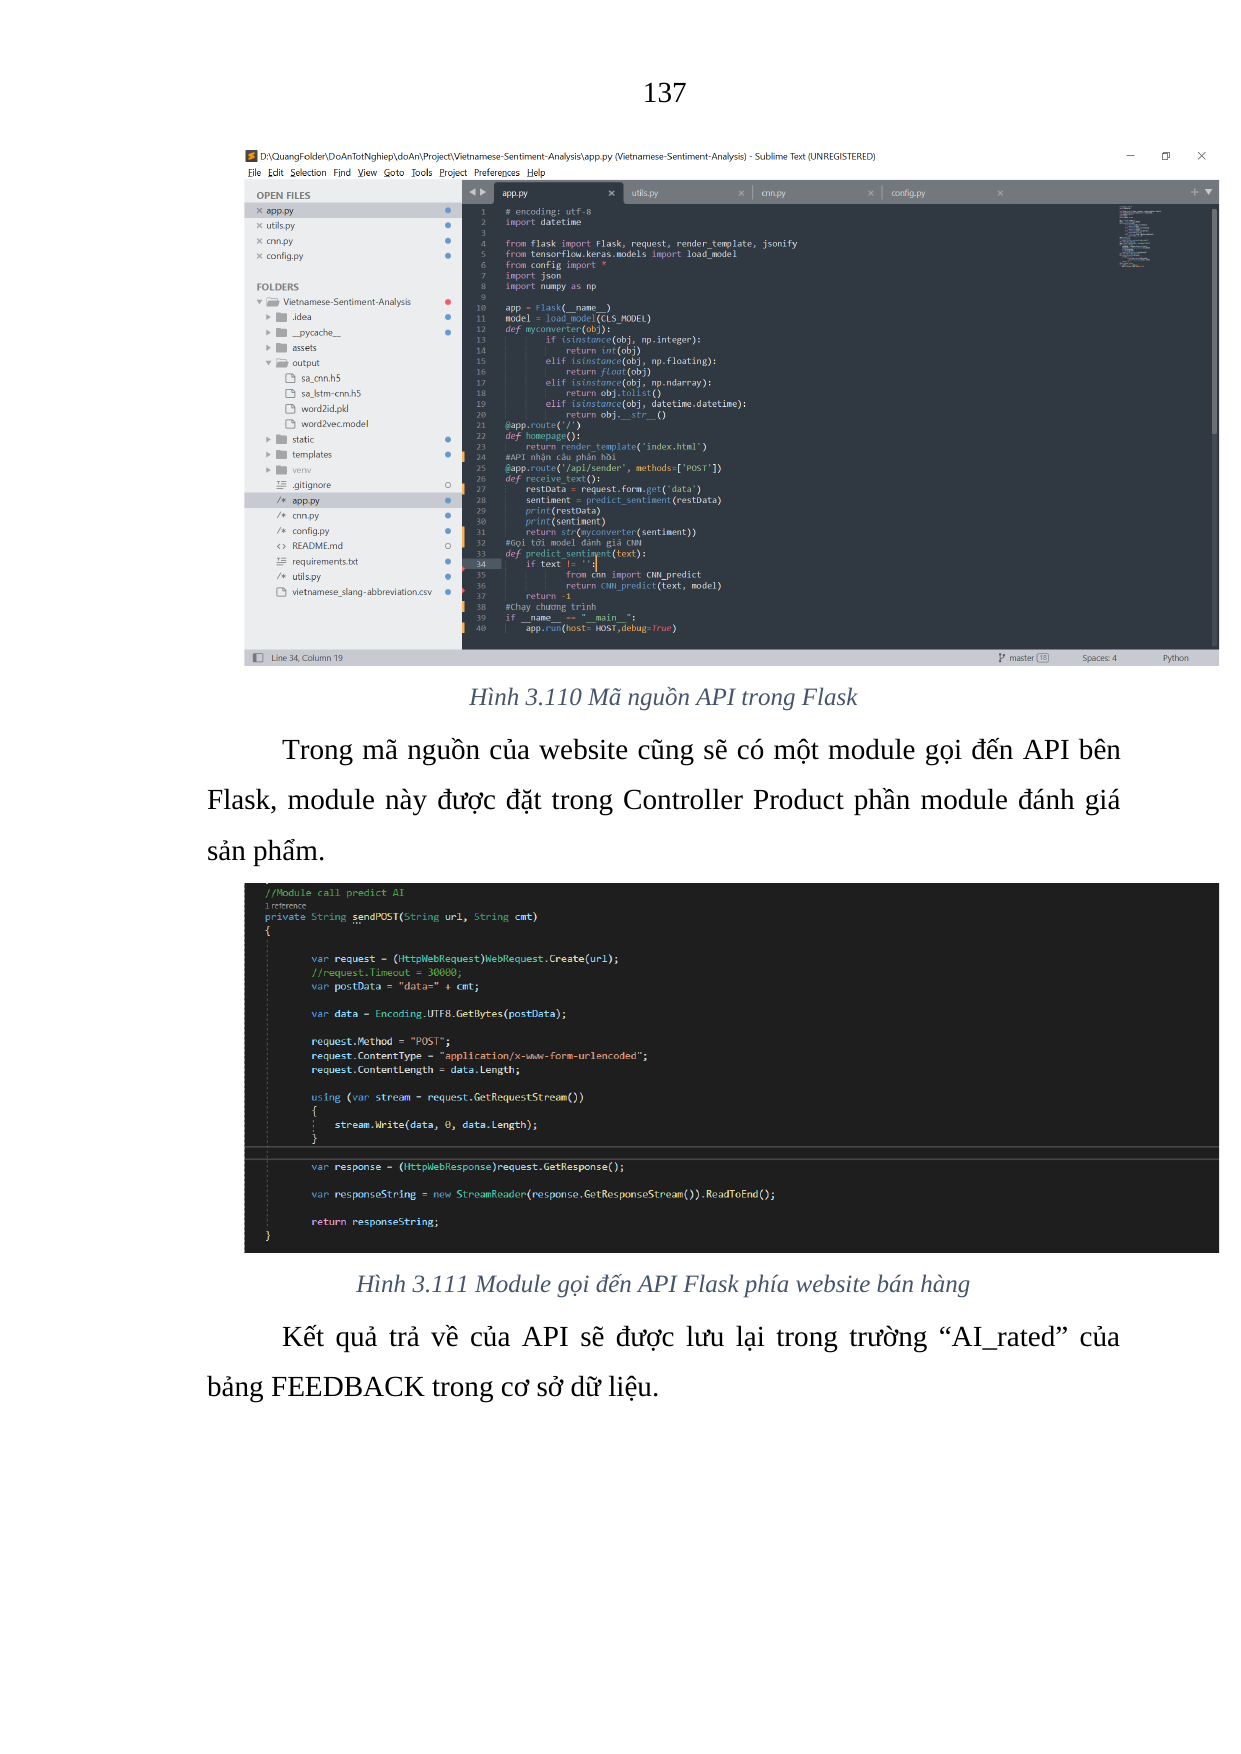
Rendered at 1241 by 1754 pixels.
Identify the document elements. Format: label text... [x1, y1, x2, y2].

text Trong mã nguồn của website cũng sẽ có một module gọi đến API bên Flask, module này được đặt trong Controller Product phần module đánh giá sản phẩm. [207, 732, 1122, 866]
picture [244, 147, 1220, 666]
picture [244, 883, 1220, 1253]
text Kết quả trả về của API sẽ được lưu lại trong trường “AI_rated” của bảng FEEDBACK trong cơ sở dữ liệu. [207, 1319, 1122, 1402]
